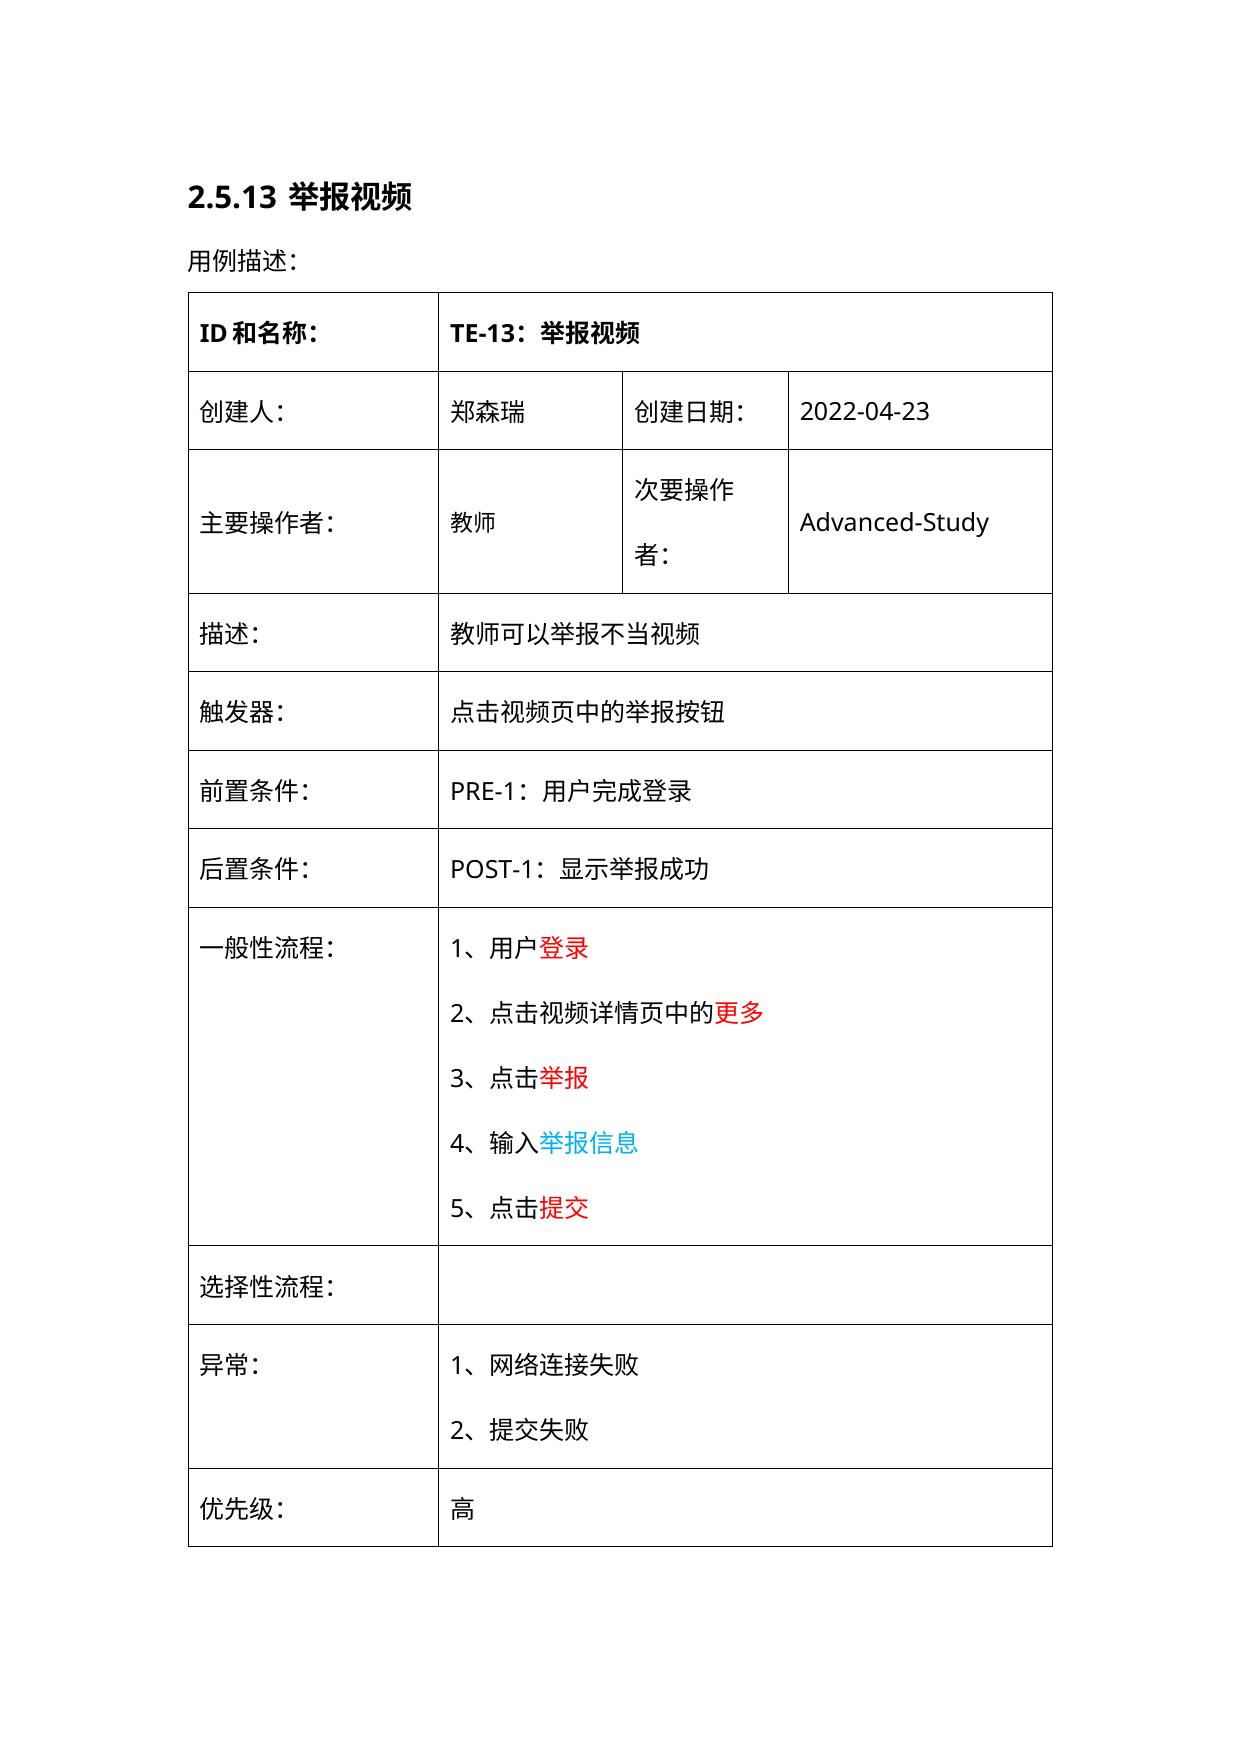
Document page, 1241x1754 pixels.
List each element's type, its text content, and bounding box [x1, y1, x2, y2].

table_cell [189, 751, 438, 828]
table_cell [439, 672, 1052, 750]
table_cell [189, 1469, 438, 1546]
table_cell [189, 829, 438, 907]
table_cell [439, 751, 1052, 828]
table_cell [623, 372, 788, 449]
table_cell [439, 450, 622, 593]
list 举报视频 [187, 162, 1053, 227]
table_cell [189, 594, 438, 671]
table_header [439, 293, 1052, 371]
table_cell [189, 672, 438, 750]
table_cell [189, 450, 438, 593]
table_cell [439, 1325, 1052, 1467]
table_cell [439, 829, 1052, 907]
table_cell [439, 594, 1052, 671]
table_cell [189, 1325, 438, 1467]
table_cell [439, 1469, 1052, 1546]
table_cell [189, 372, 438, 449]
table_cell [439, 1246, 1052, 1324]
list 用例描述： [187, 227, 1053, 292]
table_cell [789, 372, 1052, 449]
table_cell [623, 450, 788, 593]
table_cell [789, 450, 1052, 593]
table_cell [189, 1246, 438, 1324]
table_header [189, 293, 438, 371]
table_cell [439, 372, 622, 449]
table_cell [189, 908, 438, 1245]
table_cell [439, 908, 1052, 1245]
